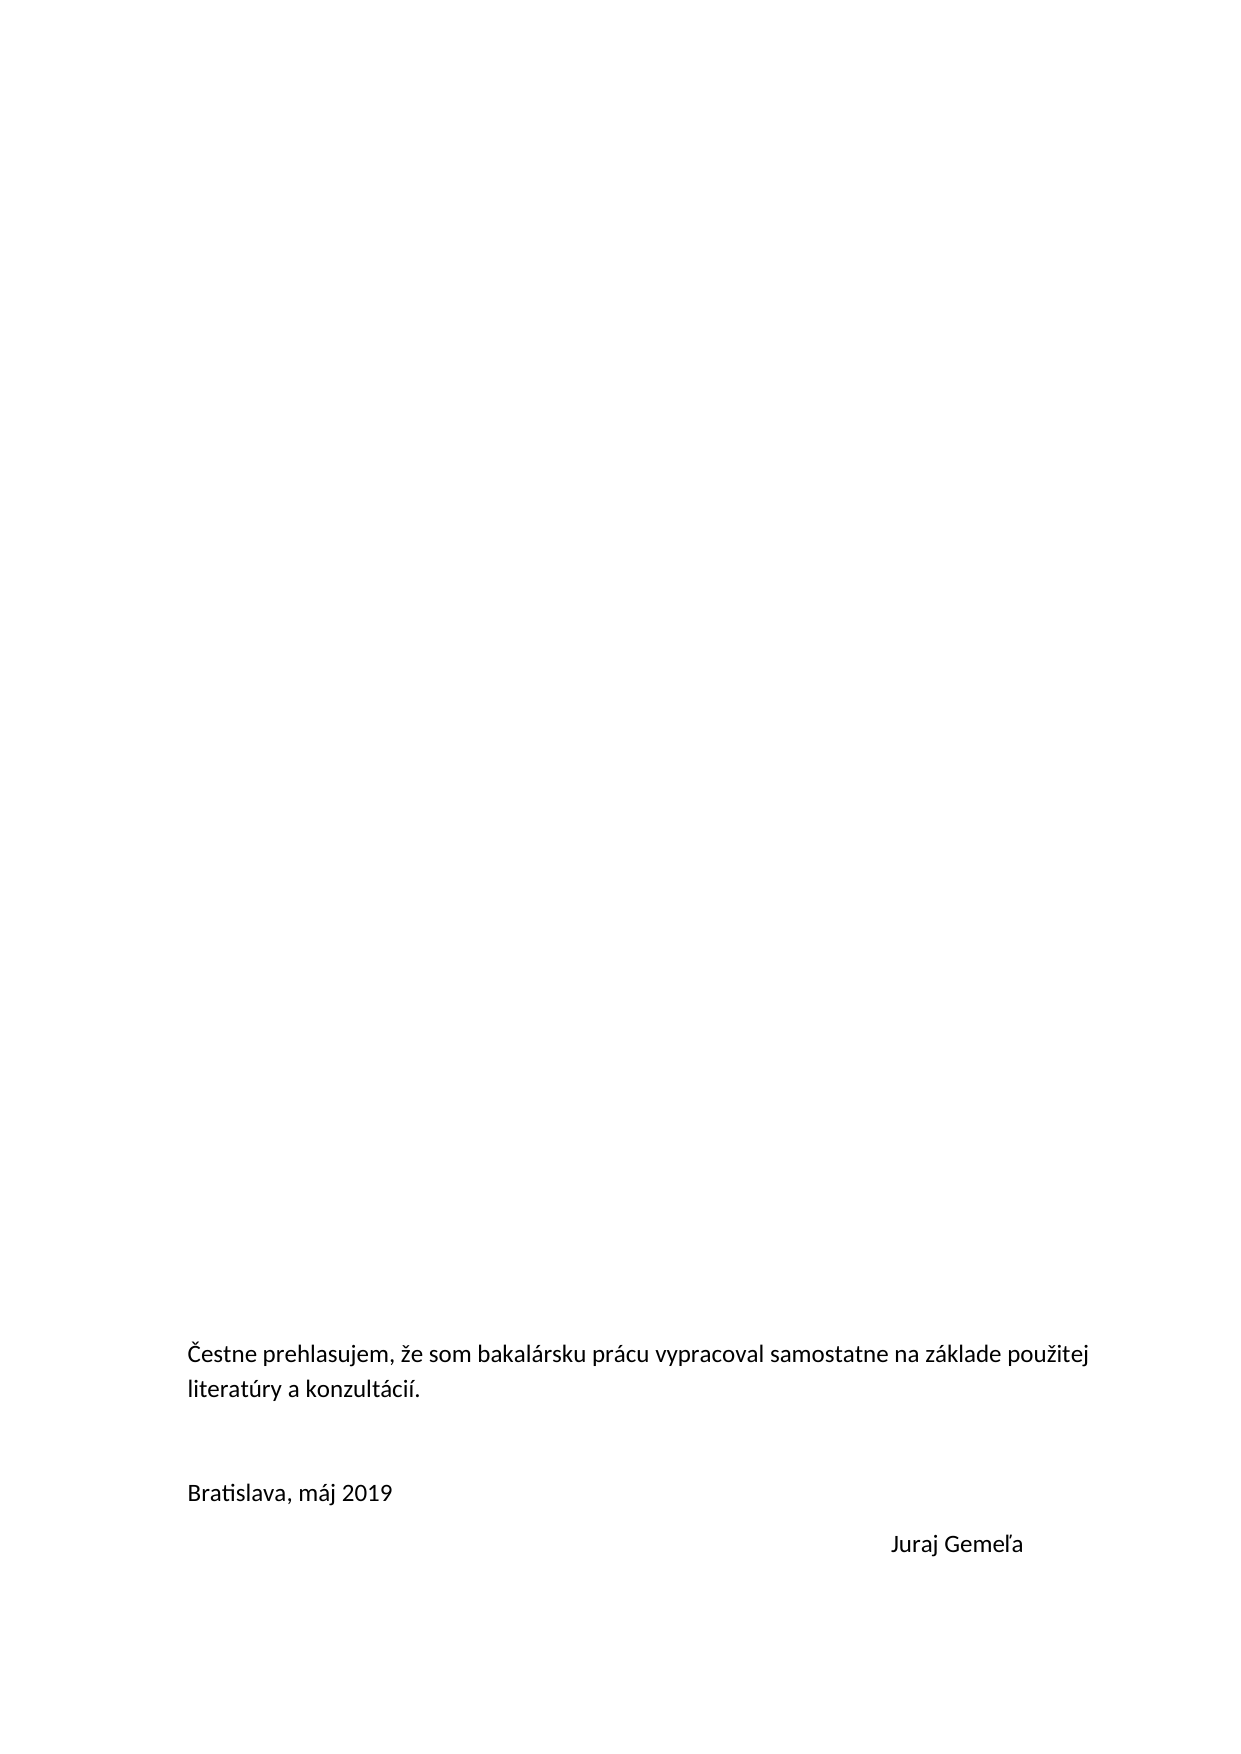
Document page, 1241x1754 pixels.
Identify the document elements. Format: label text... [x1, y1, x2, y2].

text Bratislava, máj 2019 [187, 1477, 1090, 1507]
text Čestne prehlasujem, že som bakalársku prácu vypracoval samostatne na základe použitej literatúry a konzultácií. [187, 1338, 1090, 1404]
text Juraj Gemeľa [187, 1528, 1090, 1559]
